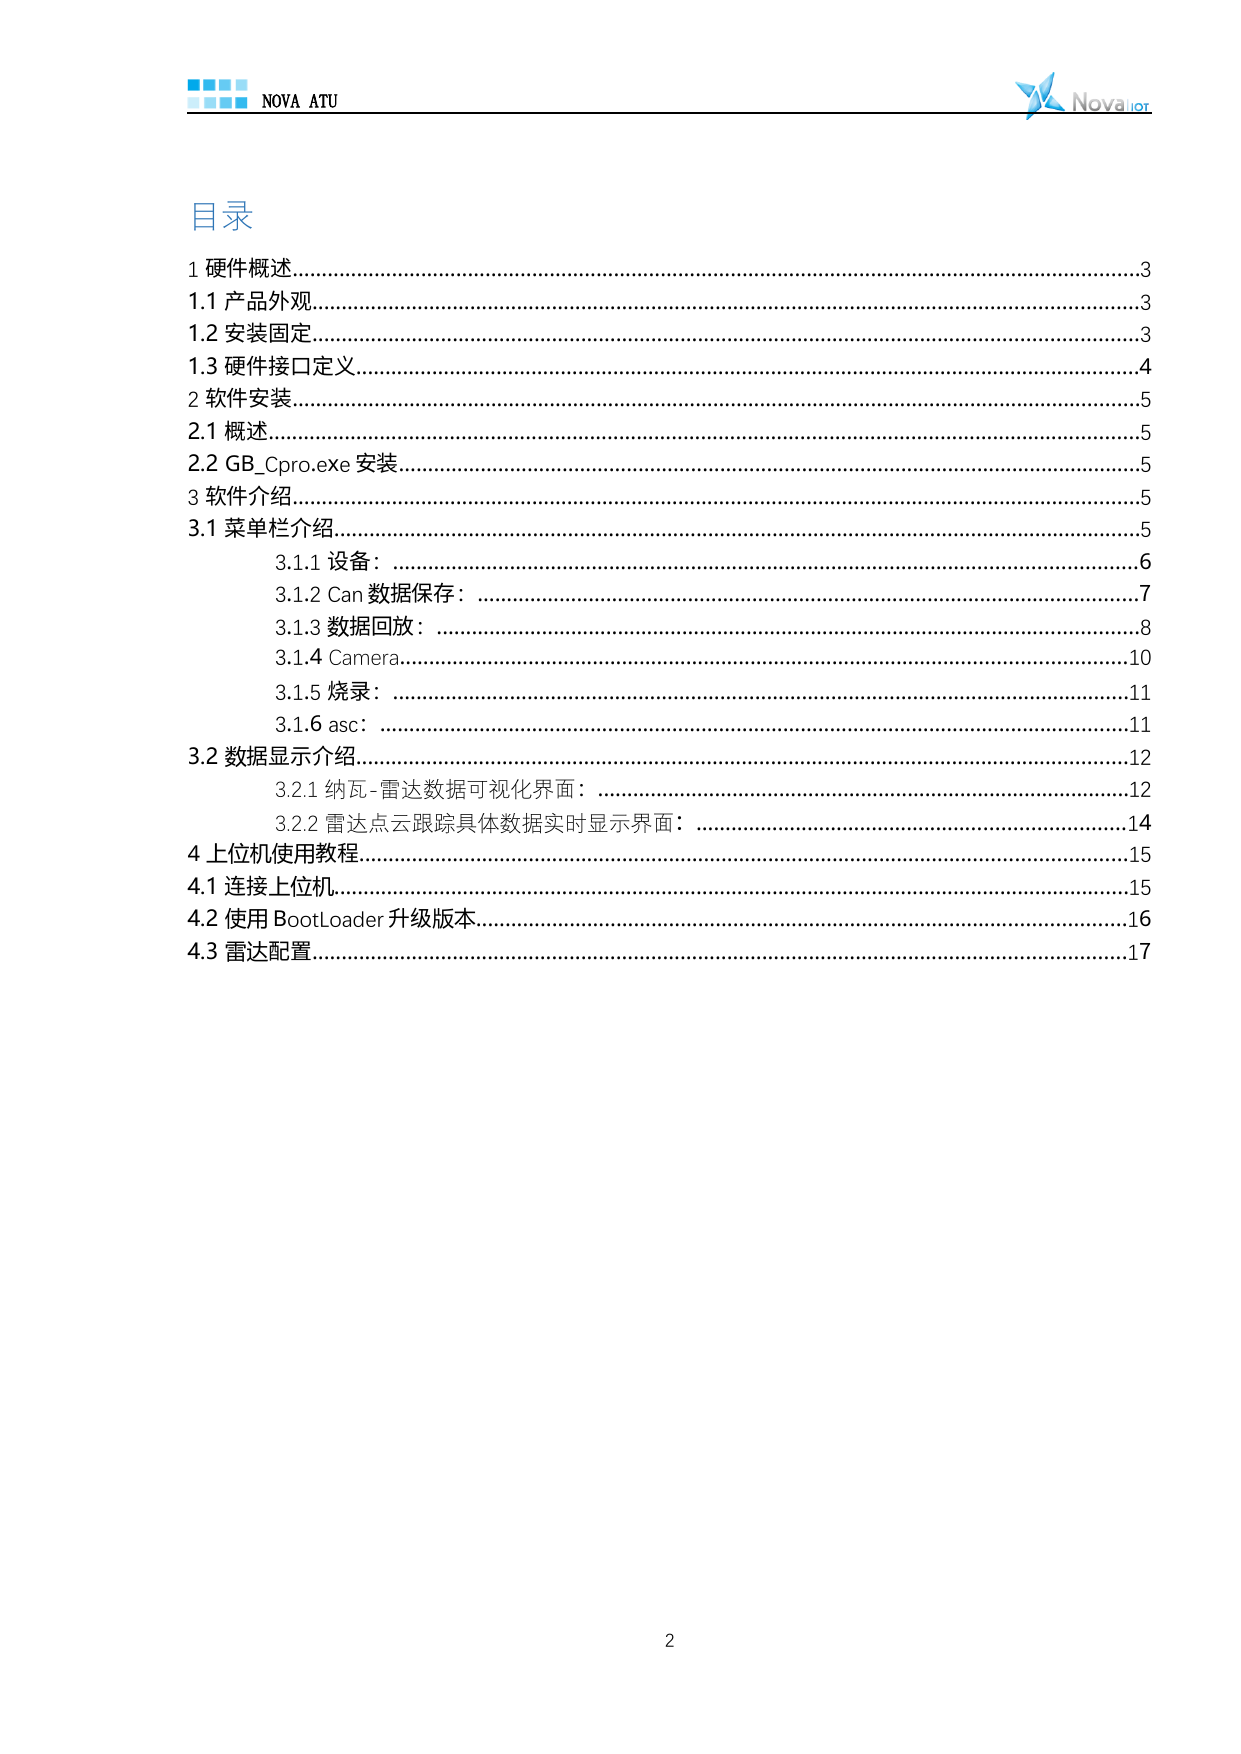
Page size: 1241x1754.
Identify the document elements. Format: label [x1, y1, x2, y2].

picture [1013, 72, 1152, 112]
picture [187, 114, 257, 118]
picture [187, 70, 257, 112]
picture [1013, 114, 1152, 120]
